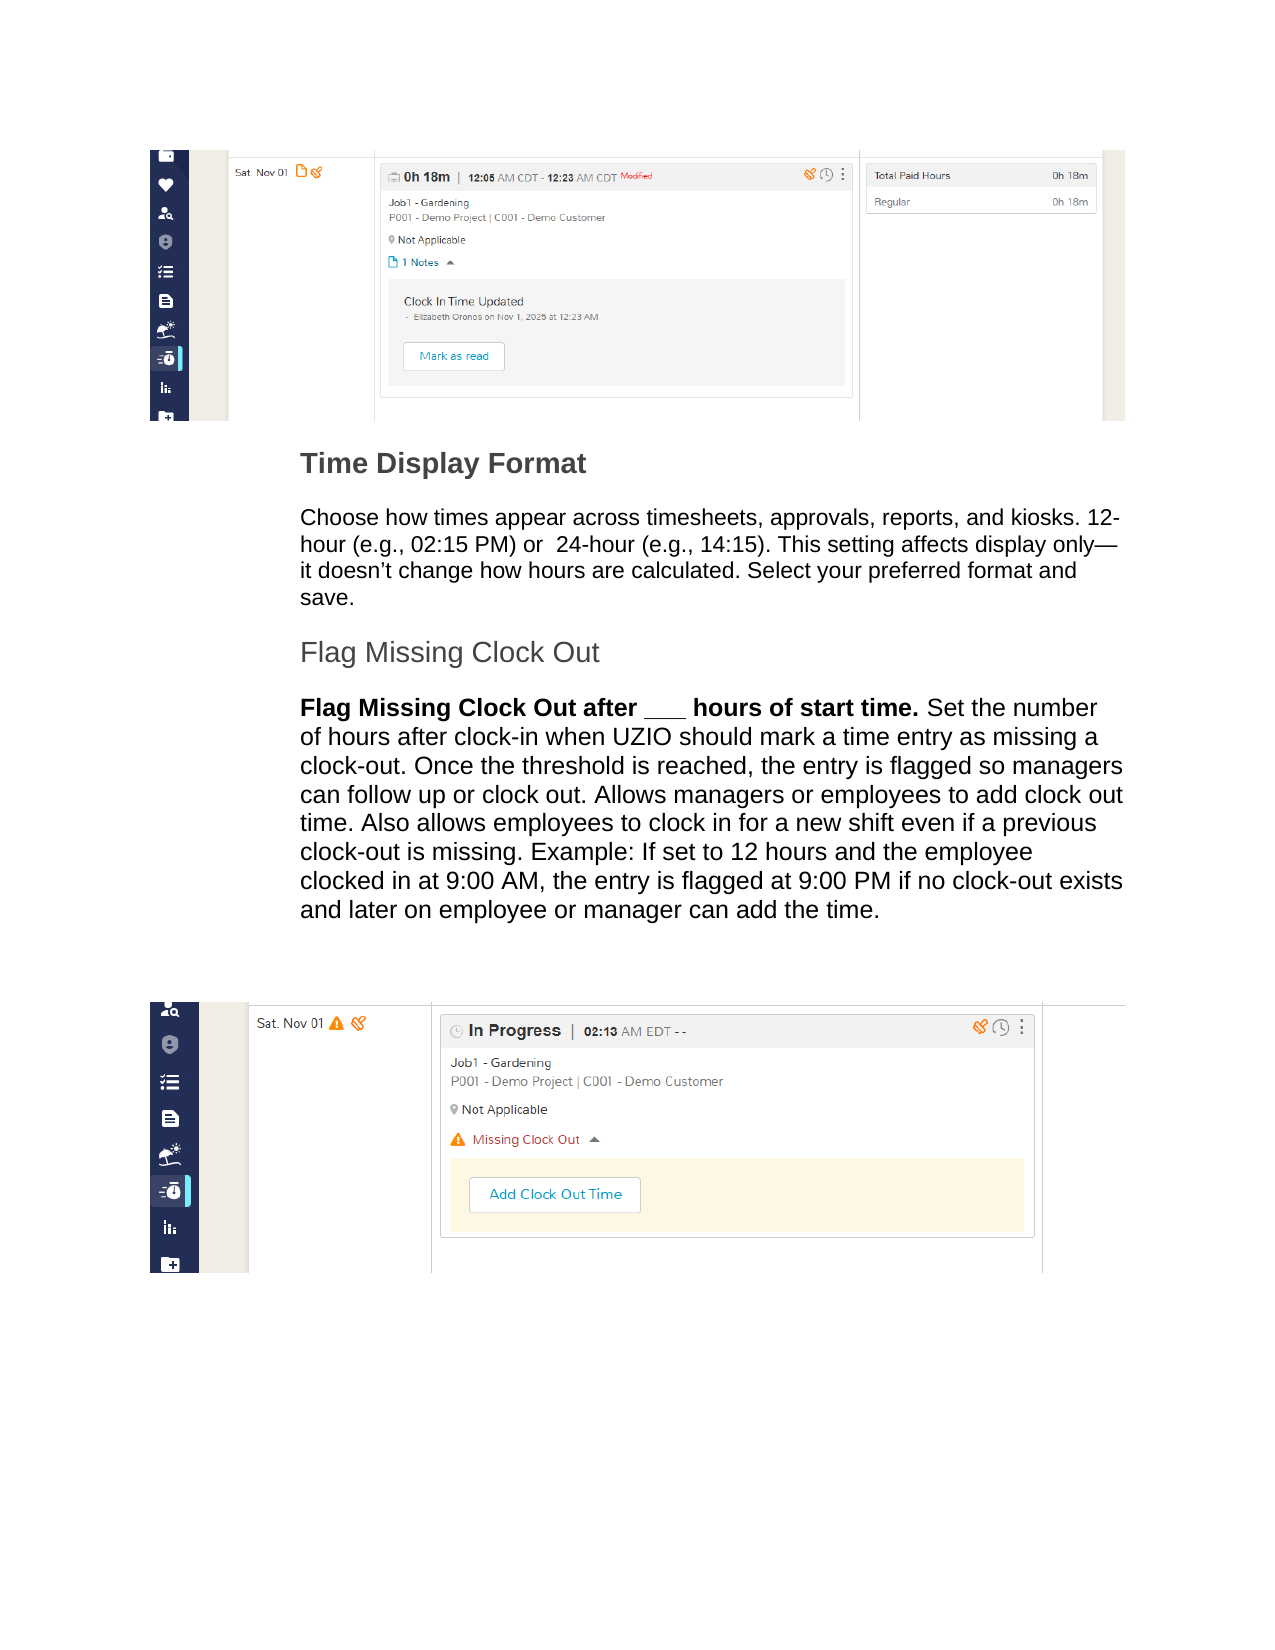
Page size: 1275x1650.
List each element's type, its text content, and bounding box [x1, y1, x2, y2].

picture [150, 150, 1125, 421]
text Choose how times appear across timesheets, approvals, reports, and kiosks. 12-hour (e.g., 02:15 PM) or 24-hour (e.g., 14:15). This setting affects display only—it doesn’t change how hours are calculated. Select your preferred format and save. [300, 504, 1125, 610]
picture [150, 1002, 1125, 1273]
text Flag Missing Clock Out after ___ hours of start time. Set the number of hours after clock-in when UZIO should mark a time entry as missing a clock-out. Once the threshold is reached, the entry is flagged so managers can follow up or clock out. Allows managers or employees to add clock out time. Also allows employees to clock in for a new shift even if a previous clock-out is missing. Example: If set to 12 hours and the employee clocked in at 9:00 AM, the entry is flagged at 9:00 PM if no clock-out exists and later on employee or manager can add the time. [300, 693, 1125, 923]
subtitle Time Display Format [300, 446, 1125, 479]
subtitle Flag Missing Clock Out [225, 635, 1125, 668]
